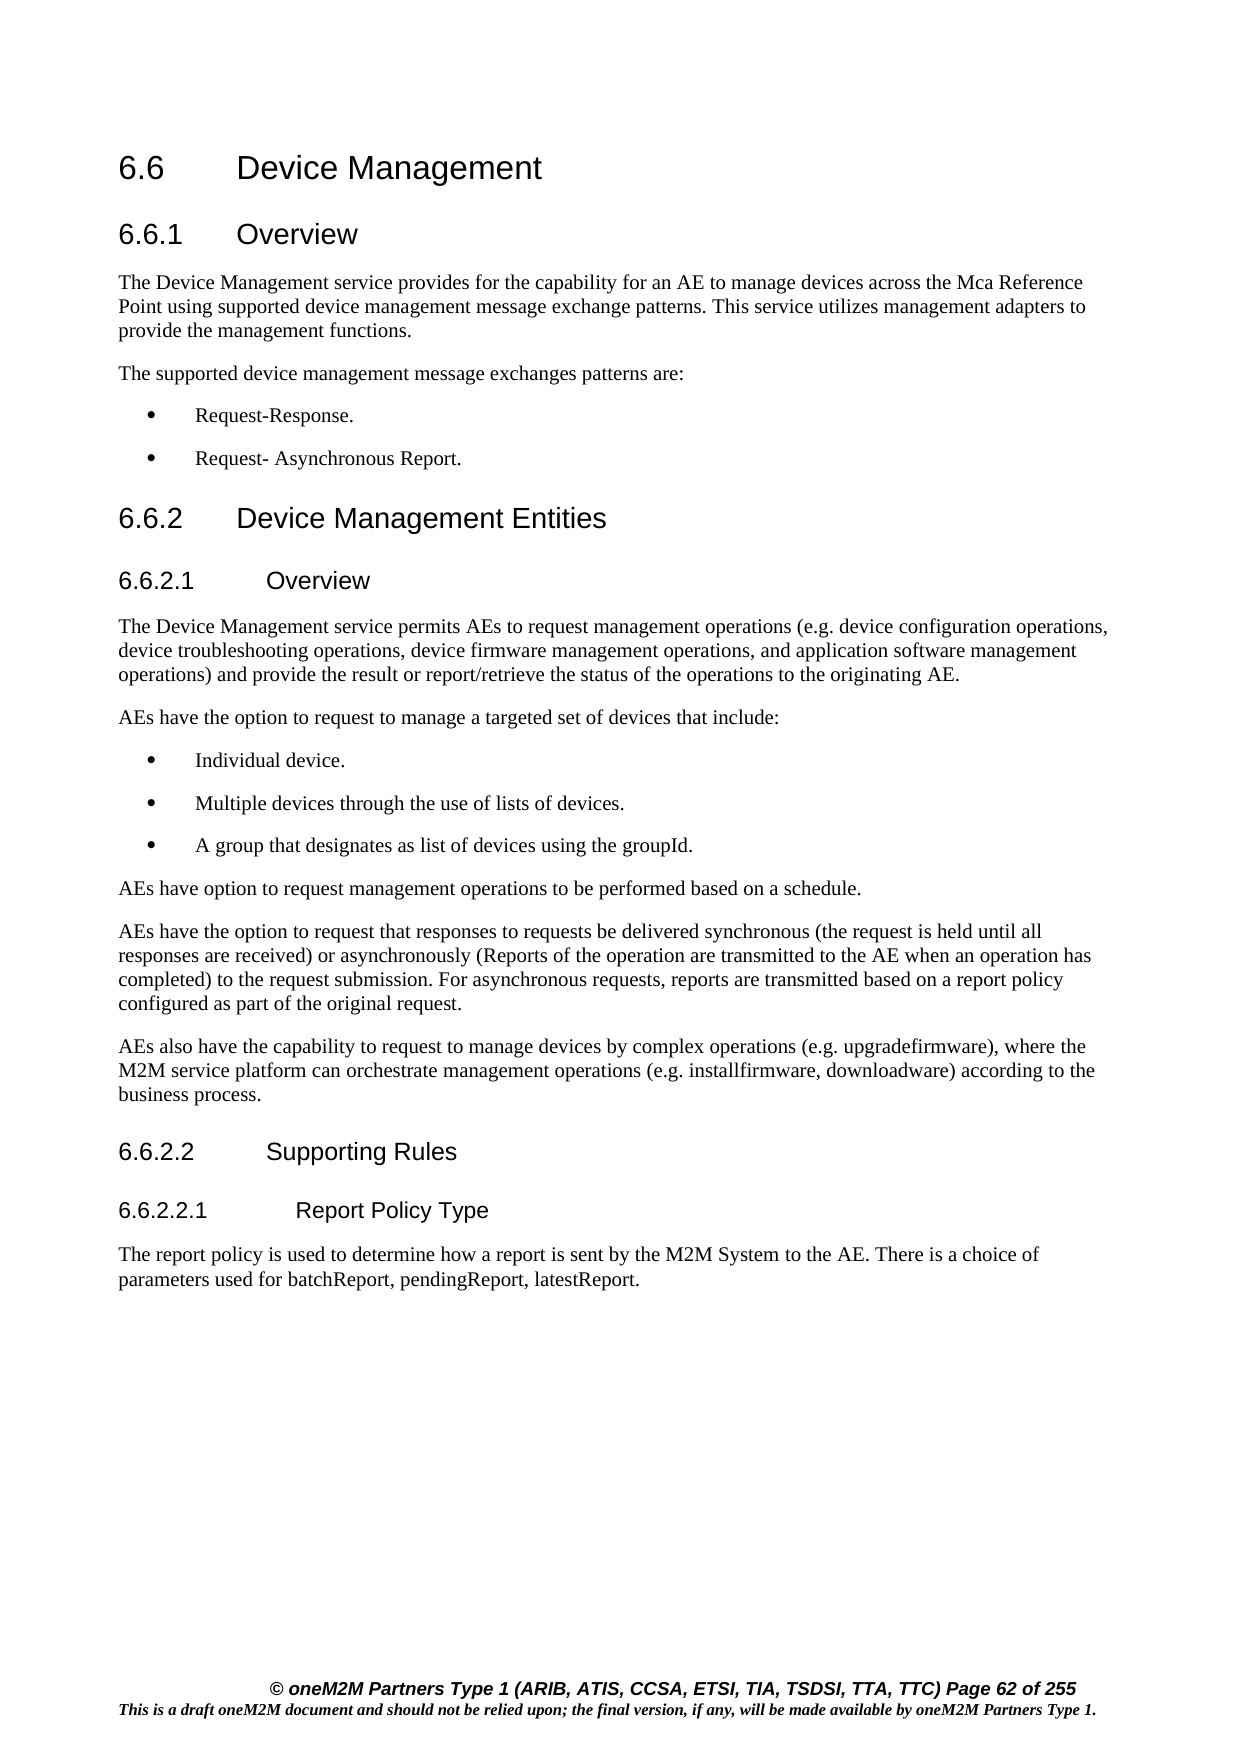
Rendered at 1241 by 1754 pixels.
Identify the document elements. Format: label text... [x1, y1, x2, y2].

text The Device Management service permits AEs to request management operations (e.g. device configuration operations, device troubleshooting operations, device firmware management operations, and application software management operations) and provide the result or report/retrieve the status of the operations to the originating AE. [118, 614, 1122, 686]
subtitle 6.6 Device Management [118, 148, 1122, 186]
text Individual device. [148, 748, 1122, 772]
subtitle 6.6.2.2.1 Report Policy Type [118, 1197, 1122, 1224]
text The report policy is used to determine how a report is sent by the M2M System to the AE. There is a choice of parameters used for batchReport, pendingReport, latestReport. [118, 1242, 1122, 1291]
subtitle 6.6.2 Device Management Entities [118, 502, 1122, 535]
subtitle 6.6.2.1 Overview [118, 566, 1122, 595]
subtitle 6.6.1 Overview [118, 217, 1122, 251]
subtitle 6.6.2.2 Supporting Rules [118, 1137, 1122, 1166]
text Multiple devices through the use of lists of devices. [148, 790, 1122, 814]
text AEs have the option to request that responses to requests be delivered synchronous (the request is held until all responses are received) or asynchronously (Reports of the operation are transmitted to the AE when an operation has completed) to the request submission. For asynchronous requests, reports are transmitted based on a report policy configured as part of the original request. [118, 919, 1122, 1015]
text Request- Asynchronous Report. [148, 446, 1122, 470]
text The supported device management message exchanges patterns are: [118, 361, 1122, 385]
text Request-Response. [148, 403, 1122, 427]
text A group that designates as list of devices using the groupId. [148, 833, 1122, 857]
text AEs have the option to request to manage a targeted set of devices that include: [118, 705, 1122, 729]
text AEs have option to request management operations to be performed based on a schedule. [118, 876, 1122, 900]
text The Device Management service provides for the capability for an AE to manage devices across the Mca Reference Point using supported device management message exchange patterns. This service utilizes management adapters to provide the management functions. [118, 270, 1122, 342]
text AEs also have the capability to request to manage devices by complex operations (e.g. upgradefirmware), where the M2M service platform can orchestrate management operations (e.g. installfirmware, downloadware) according to the business process. [118, 1034, 1122, 1106]
